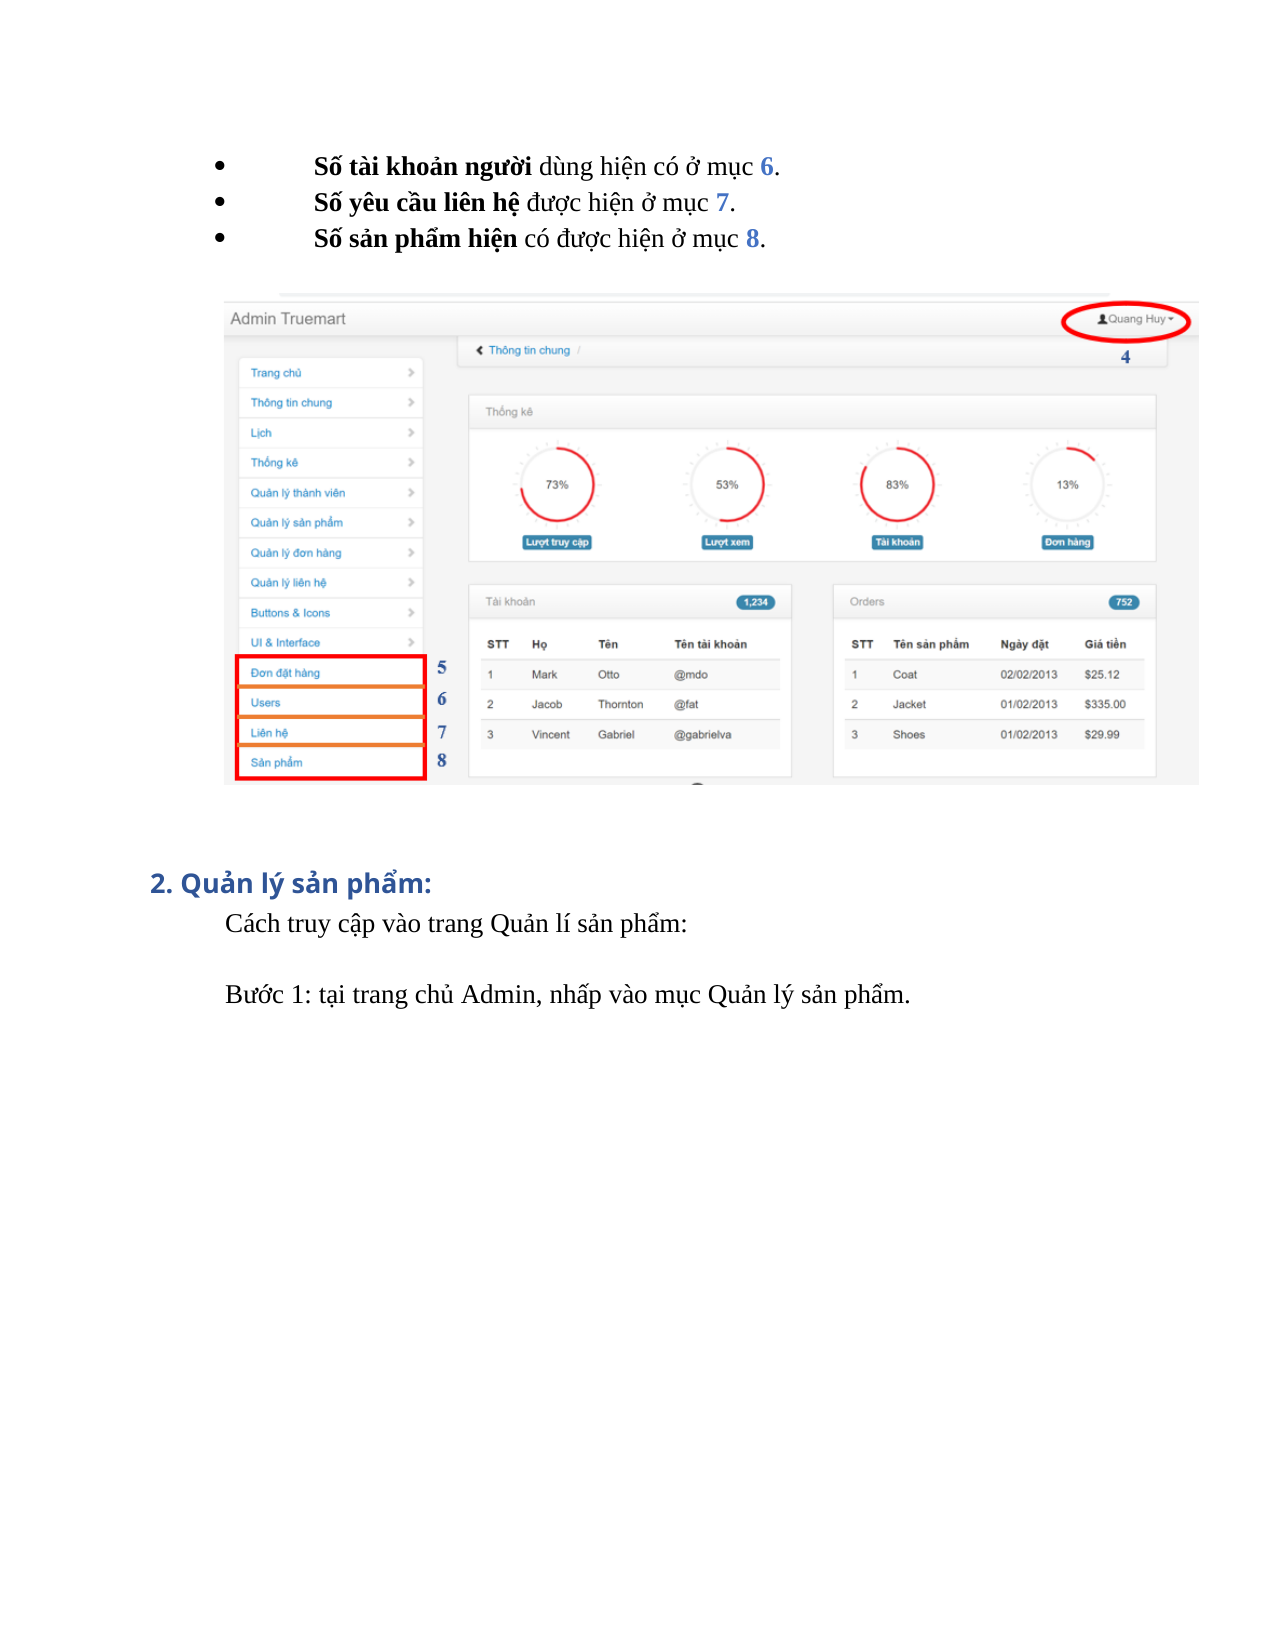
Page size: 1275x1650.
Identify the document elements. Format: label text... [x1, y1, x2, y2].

text Bước 1: tại trang chủ Admin, nhấp vào mục Quản lý sản phẩm. [150, 978, 1125, 1009]
list Số tài khoản người dùng hiện có ở mục 6. [215, 150, 1125, 181]
picture [223, 293, 1199, 785]
text Cách truy cập vào trang Quản lí sản phẩm: [150, 907, 1125, 938]
list Số yêu cầu liên hệ được hiện ở mục 7. [215, 186, 1125, 217]
subtitle 2. Quản lý sản phẩm: [150, 864, 1125, 901]
list Số sản phẩm hiện có được hiện ở mục 8. [215, 222, 1125, 253]
